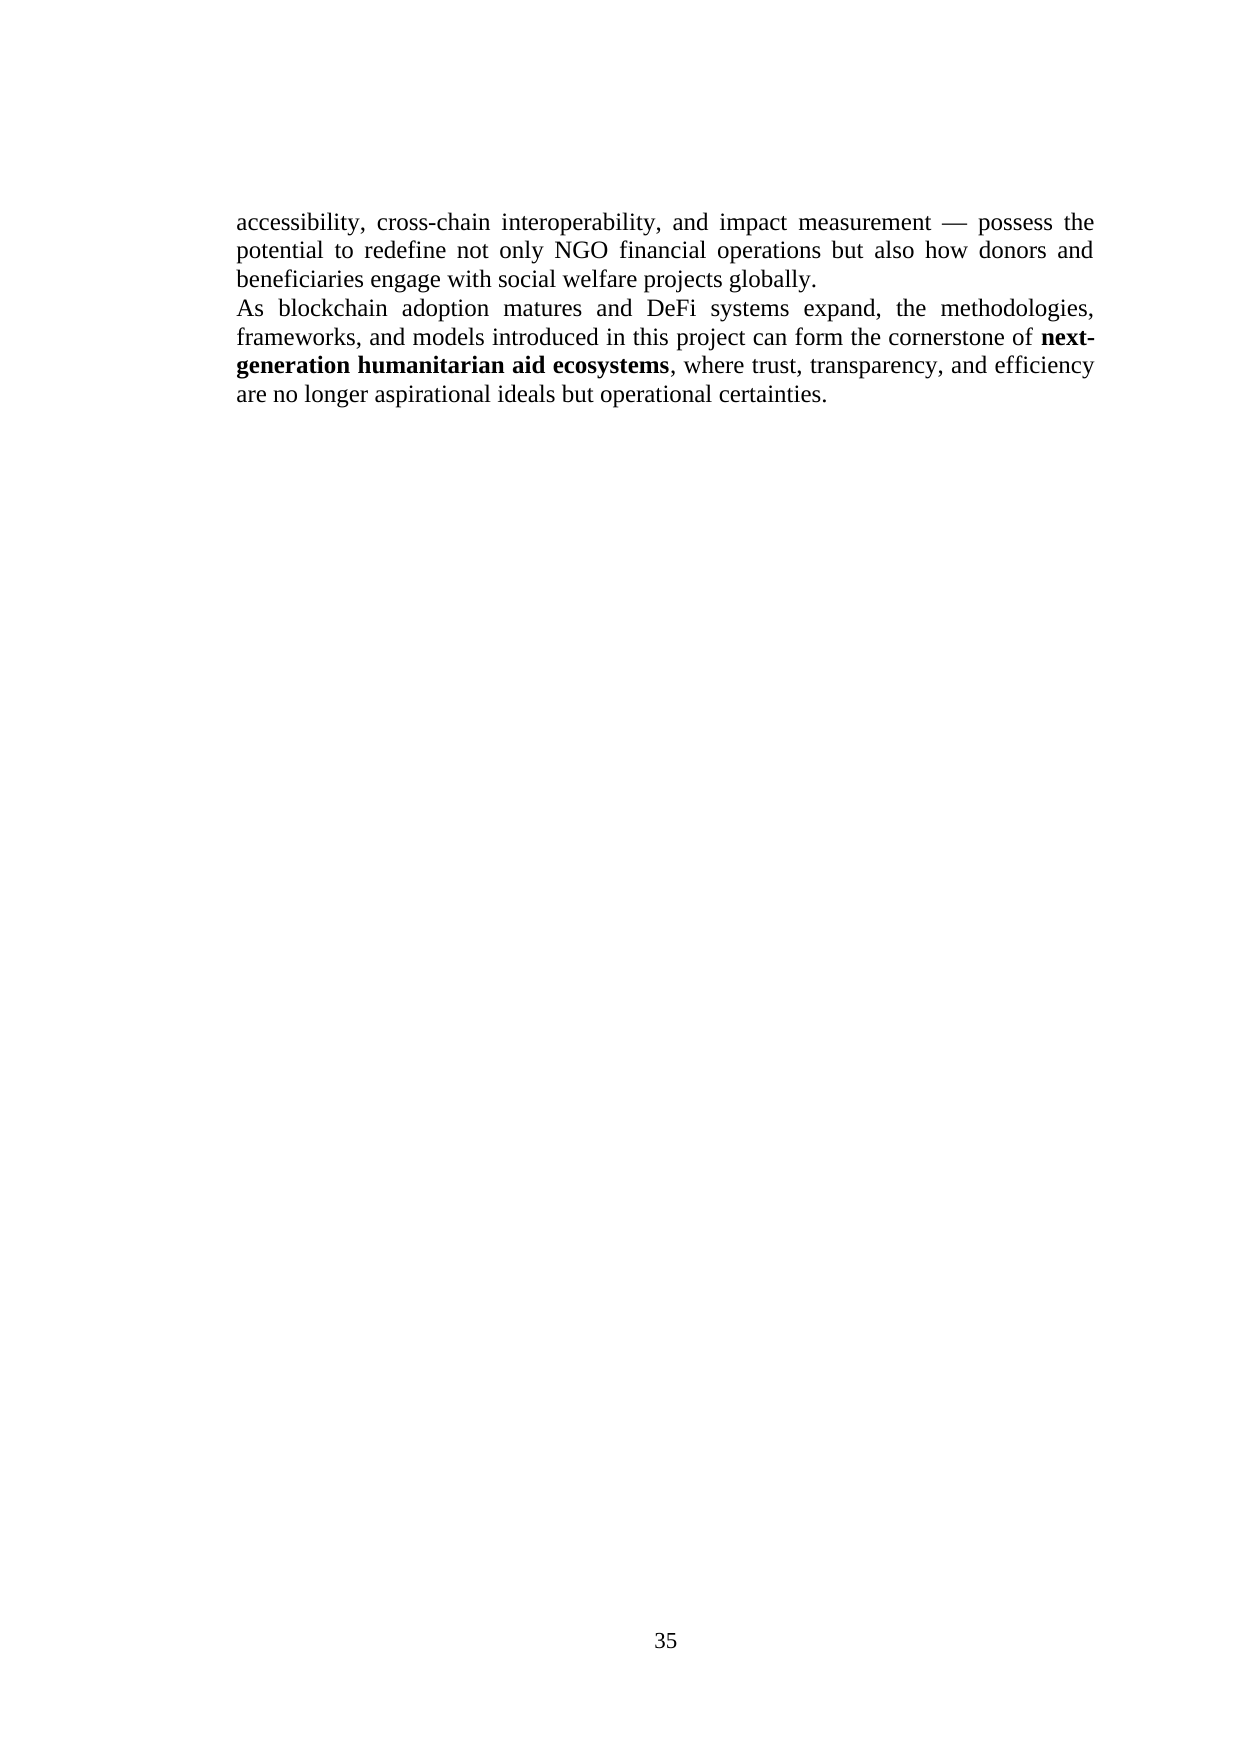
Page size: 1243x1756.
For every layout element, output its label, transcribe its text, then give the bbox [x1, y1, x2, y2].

text As blockchain adoption matures and DeFi systems expand, the methodologies, frameworks, and models introduced in this project can form the cornerstone of next-generation humanitarian aid ecosystems, where trust, transparency, and efficiency are no longer aspirational ideals but operational certainties. [236, 293, 1095, 408]
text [236, 207, 1095, 293]
